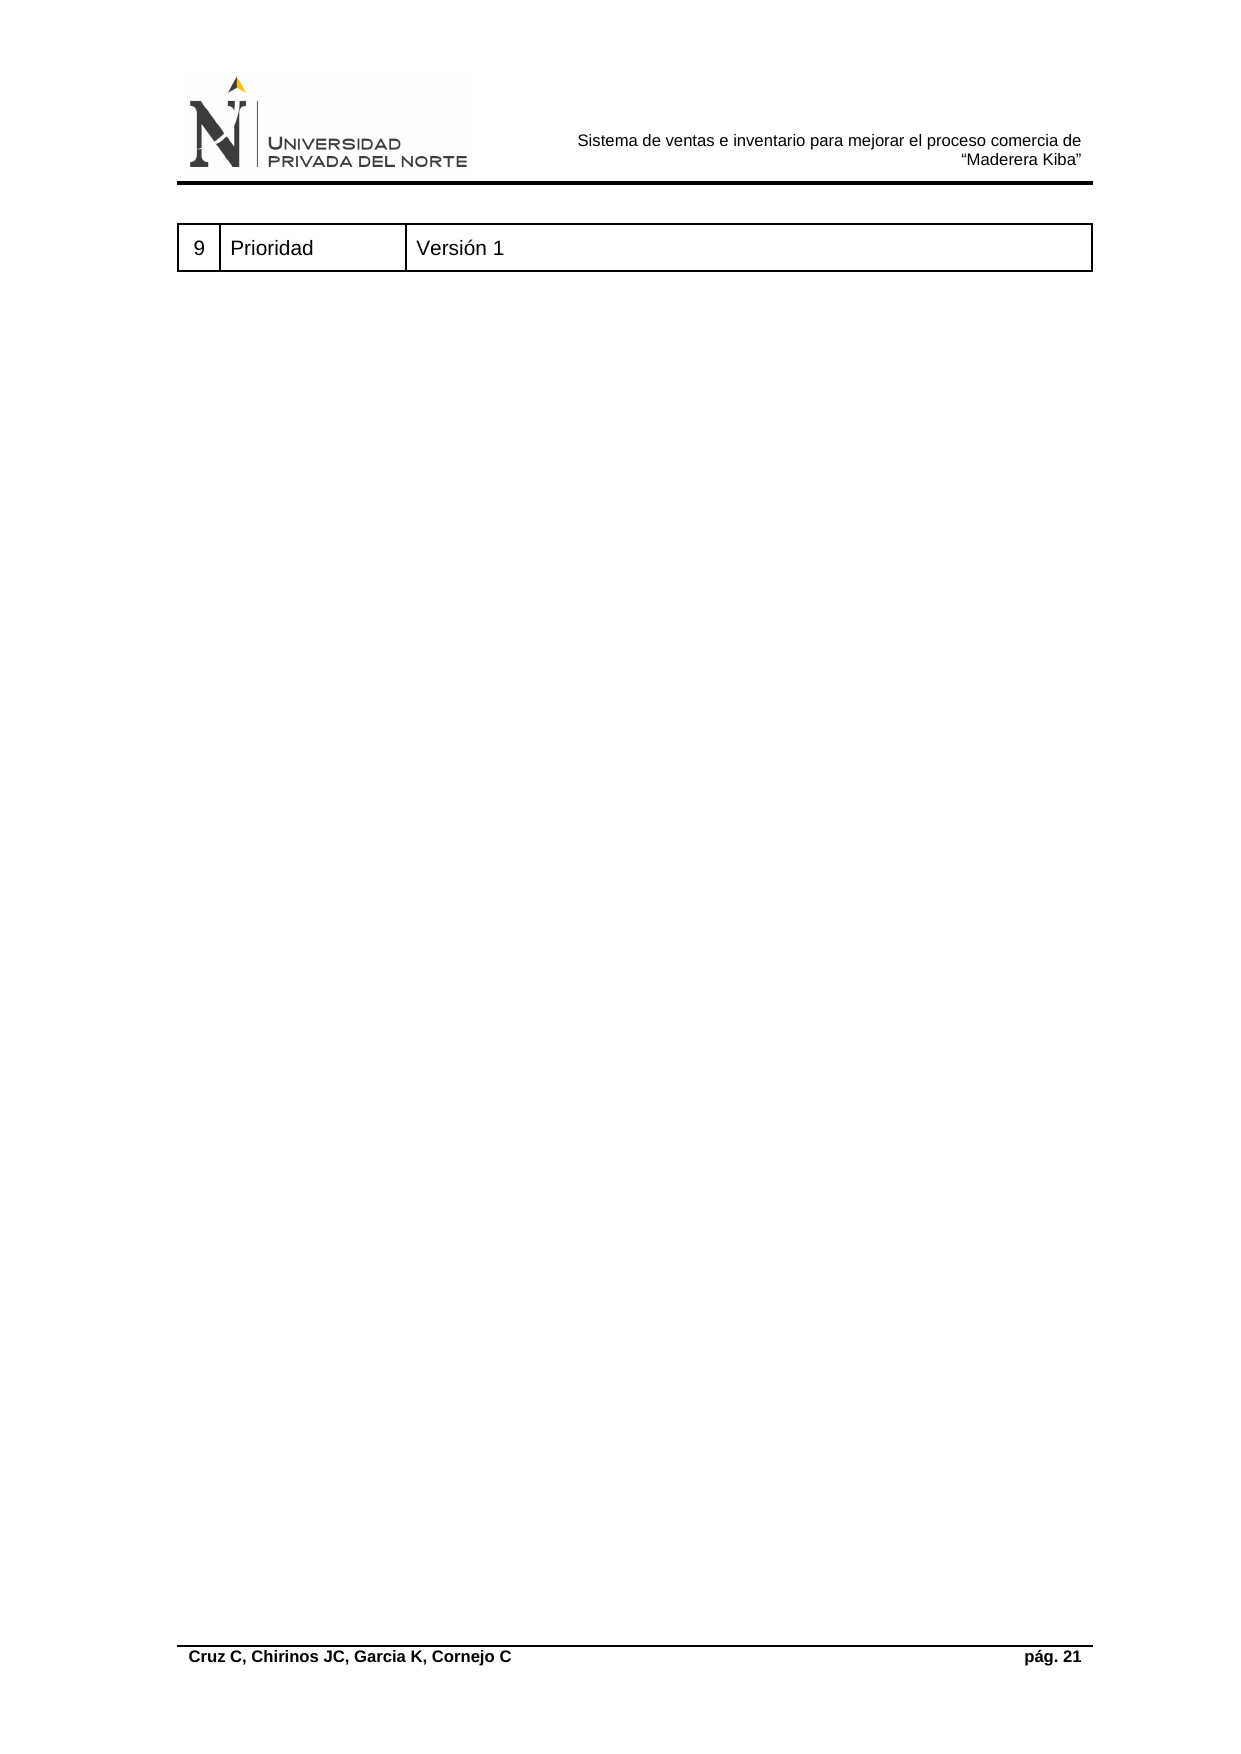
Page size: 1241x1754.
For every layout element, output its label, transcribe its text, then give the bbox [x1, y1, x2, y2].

table_cell 9 [179, 225, 219, 270]
picture [188, 73, 469, 169]
table_cell Versión 1 [407, 225, 1091, 270]
table_cell Prioridad [221, 225, 405, 270]
